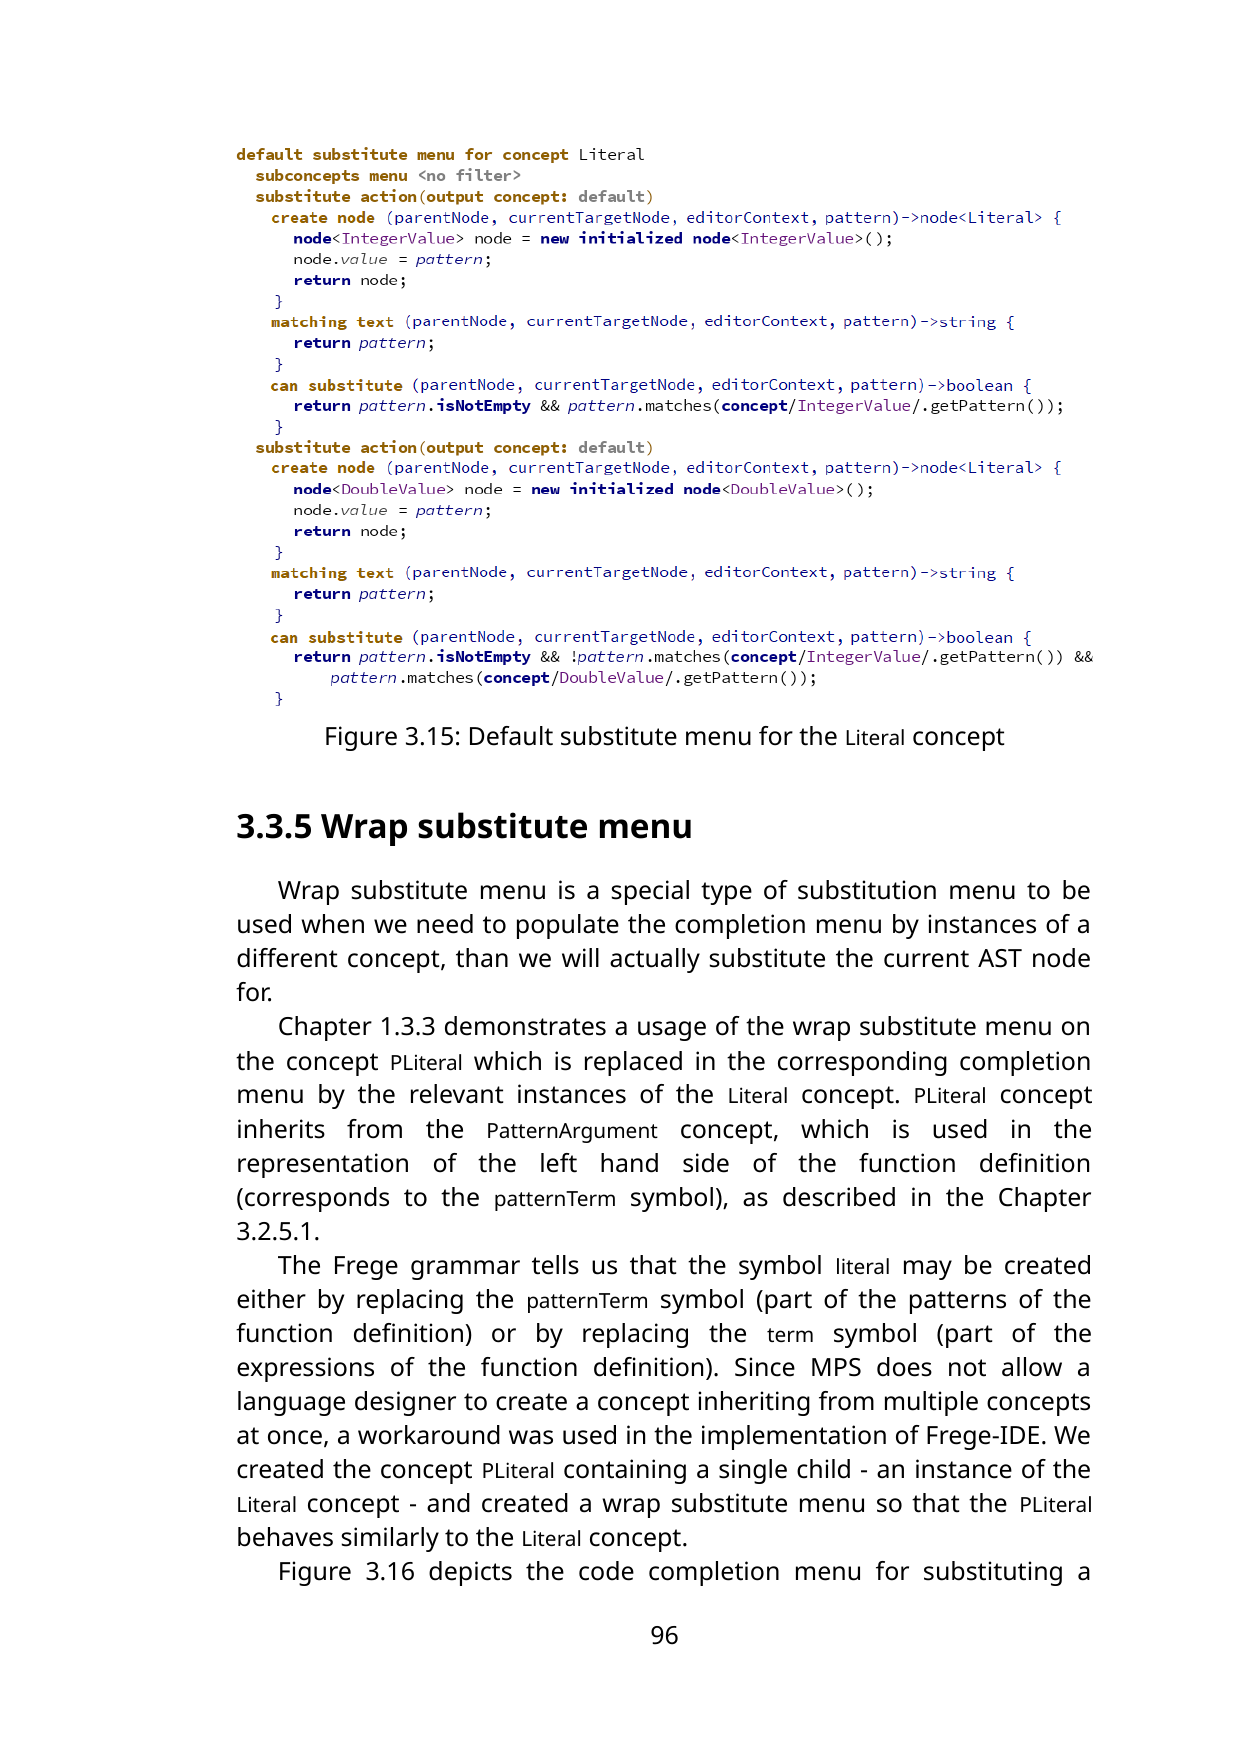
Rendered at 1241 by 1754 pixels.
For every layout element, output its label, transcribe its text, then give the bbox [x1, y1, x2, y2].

text Figure 3.15: Default substitute menu for the Literal concept [236, 718, 1092, 752]
text Wrap substitute menu is a special type of substitution menu to be used when we need to populate the completion menu by instances of a different concept, than we will actually substitute the current AST node for. [236, 873, 1092, 1009]
text The Frege grammar tells us that the symbol literal may be created either by replacing the patternTerm symbol (part of the patterns of the function definition) or by replacing the term symbol (part of the expressions of the function definition). Since MPS does not allow a language designer to create a concept inheriting from multiple concepts at once, a workaround was used in the implementation of Frege-IDE. We created the concept PLiteral containing a single child - an instance of the Literal concept - and created a wrap substitute menu so that the PLiteral behaves similarly to the Literal concept. [236, 1247, 1092, 1554]
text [236, 1554, 1092, 1588]
text Chapter 1.3.3 demonstrates a usage of the wrap substitute menu on the concept PLiteral which is replaced in the corresponding completion menu by the relevant instances of the Literal concept. PLiteral concept inherits from the PatternArgument concept, which is used in the representation of the left hand side of the function definition (corresponds to the patternTerm symbol), as described in the Chapter 3.2.5.1. [236, 1009, 1092, 1247]
subtitle 3.3.5 Wrap substitute menu [236, 802, 1092, 848]
picture [236, 147, 1093, 706]
